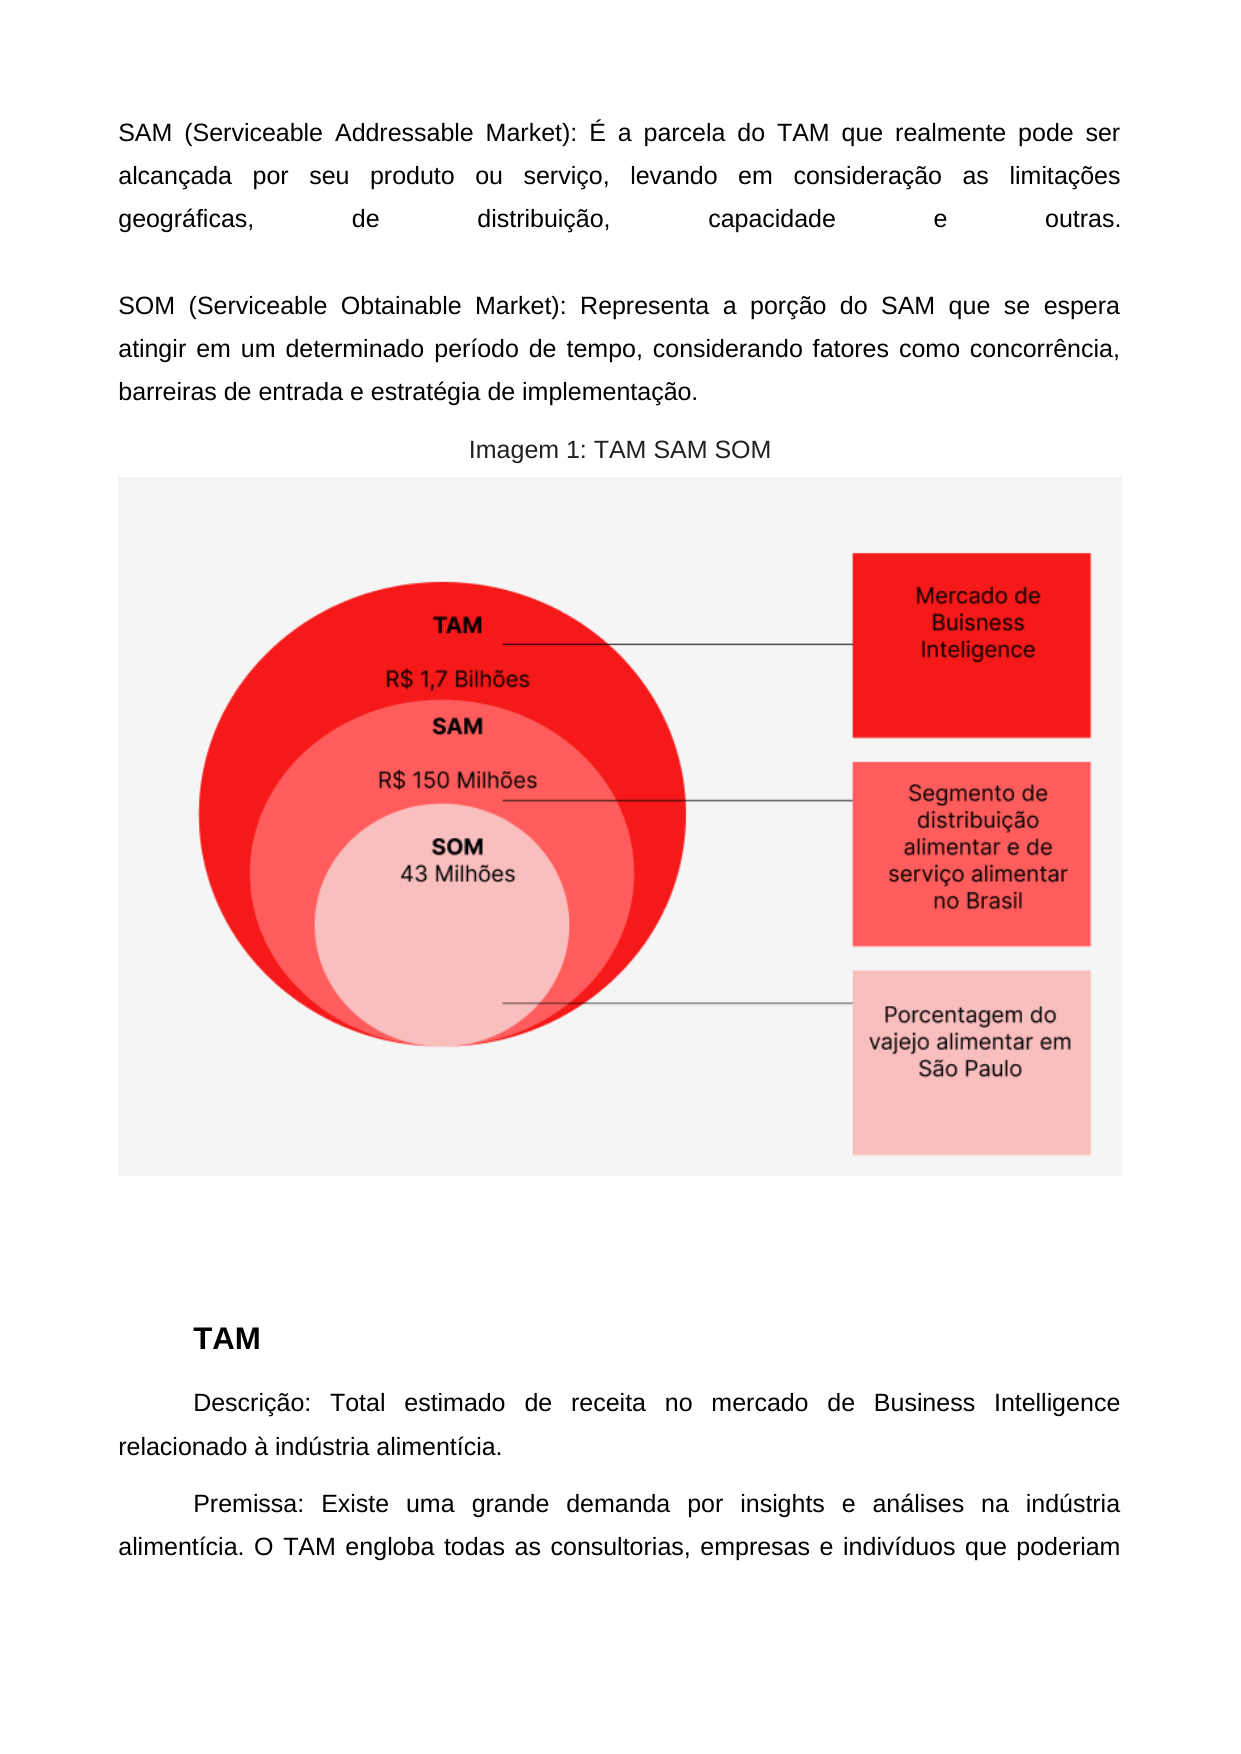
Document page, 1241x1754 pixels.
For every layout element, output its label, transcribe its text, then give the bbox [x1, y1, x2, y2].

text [118, 1489, 1122, 1561]
picture [118, 477, 1123, 1176]
text Imagem 1: TAM SAM SOM [118, 434, 1122, 477]
text SAM (Serviceable Addressable Market): É a parcela do TAM que realmente pode ser alcançada por seu produto ou serviço, levando em consideração as limitações geográficas, de distribuição, capacidade e outras. SOM (Serviceable Obtainable Market): Representa a porção do SAM que se espera atingir em um determinado período de tempo, considerando fatores como concorrência, barreiras de entrada e estratégia de implementação. [118, 118, 1122, 406]
text Descrição: Total estimado de receita no mercado de Business Intelligence relacionado à indústria alimentícia. [118, 1388, 1122, 1460]
text TAM [118, 1320, 1122, 1356]
